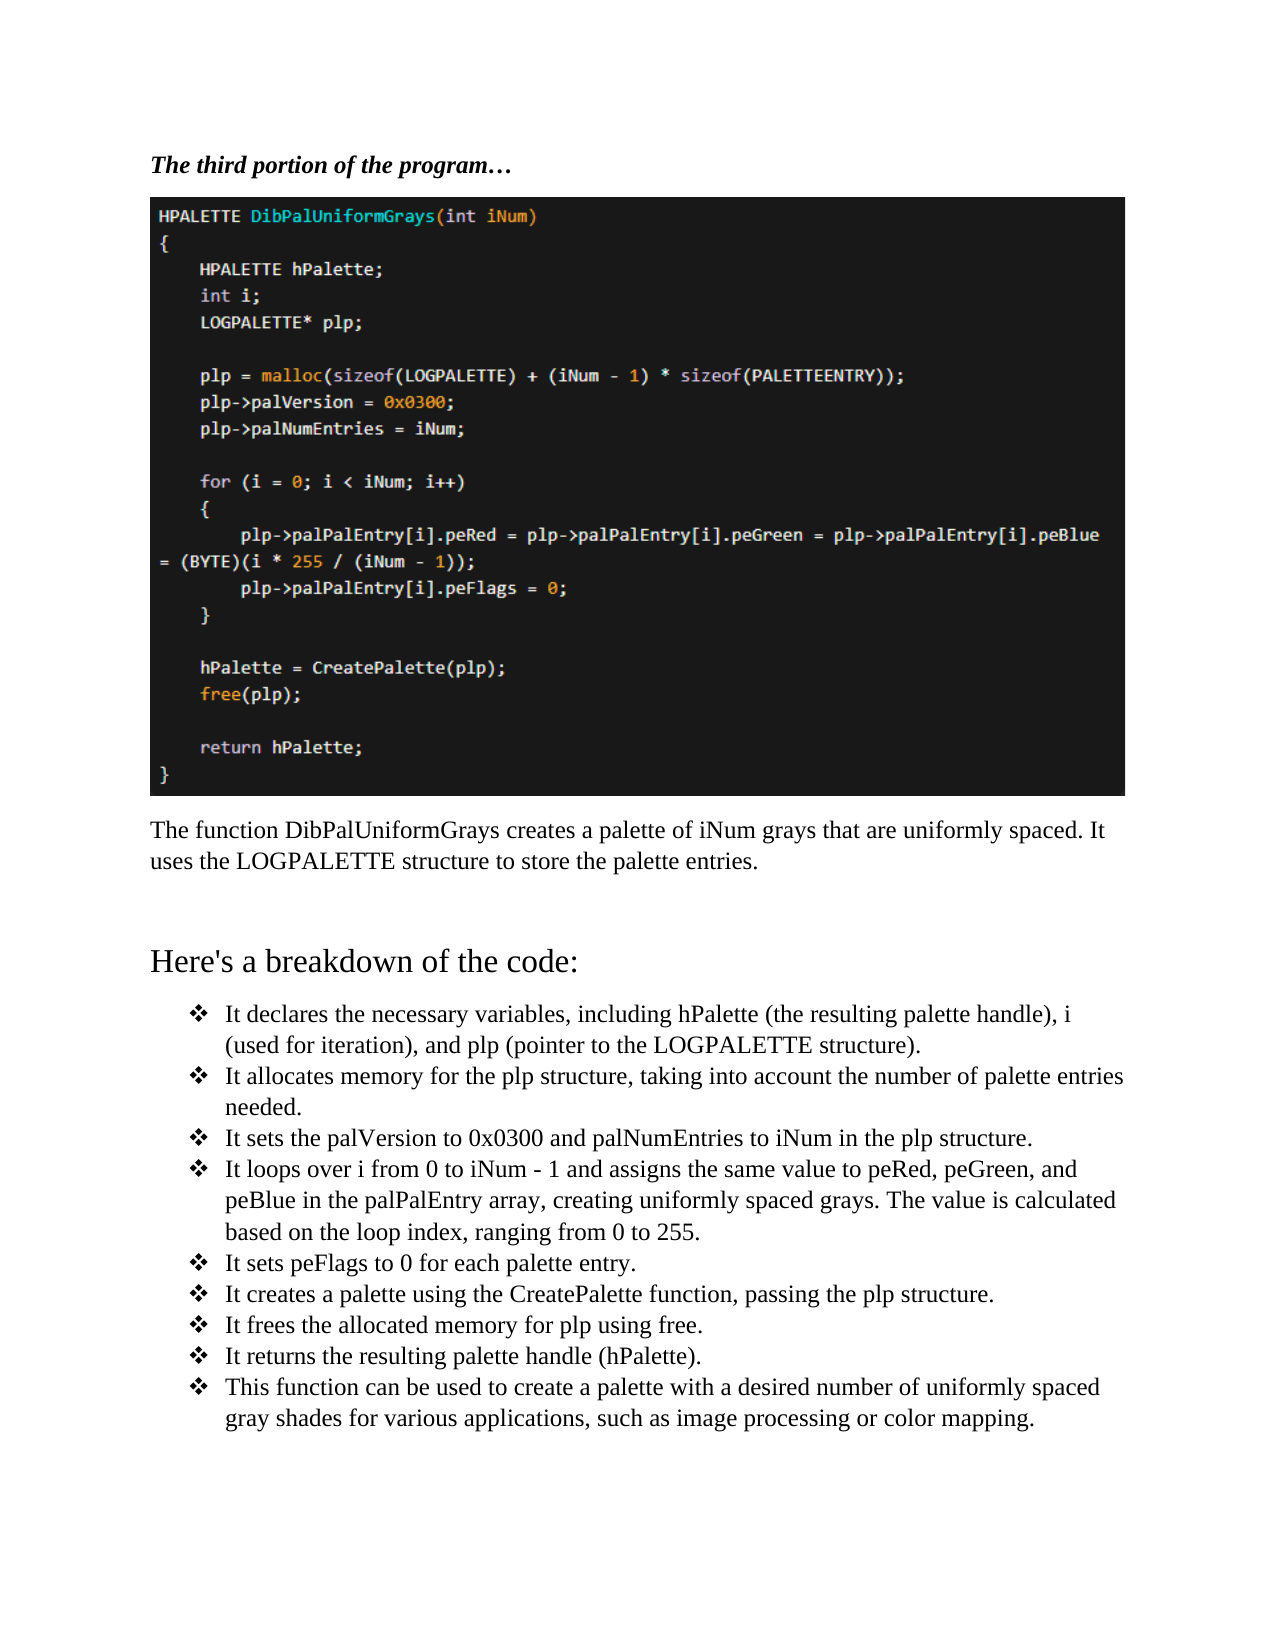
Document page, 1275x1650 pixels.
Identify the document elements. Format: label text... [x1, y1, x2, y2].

list It declares the necessary variables, including hPalette (the resulting palette handle), i (used for iteration), and plp (pointer to the LOGPALETTE structure). [187, 999, 1125, 1059]
list It sets peFlags to 0 for each palette entry. [187, 1248, 1125, 1276]
list It frees the allocated memory for plp using free. [187, 1310, 1125, 1338]
picture [150, 197, 1125, 796]
list It sets the palVersion to 0x0300 and palNumEntries to iNum in the plp structure. [187, 1123, 1125, 1152]
list It creates a palette using the CreatePalette function, passing the plp structure. [187, 1279, 1125, 1307]
text Here's a breakdown of the code: [150, 941, 1125, 980]
text The function DibPalUniformGrays creates a palette of iNum grays that are uniformly spaced. It uses the LOGPALETTE structure to store the palette entries. [150, 815, 1125, 875]
list It returns the resulting palette handle (hPalette). [187, 1341, 1125, 1369]
list It loops over i from 0 to iNum - 1 and assigns the same value to peRed, peGreen, and peBlue in the palPalEntry array, creating uniformly spaced grays. The value is calculated based on the loop index, ranging from 0 to 255. [187, 1154, 1125, 1245]
list This function can be used to create a palette with a desired number of uniformly spaced gray shades for various applications, such as image processing or color mapping. [187, 1372, 1125, 1432]
text The third portion of the program… [150, 150, 1125, 179]
list It allocates memory for the plp structure, taking into account the number of palette entries needed. [187, 1061, 1125, 1121]
